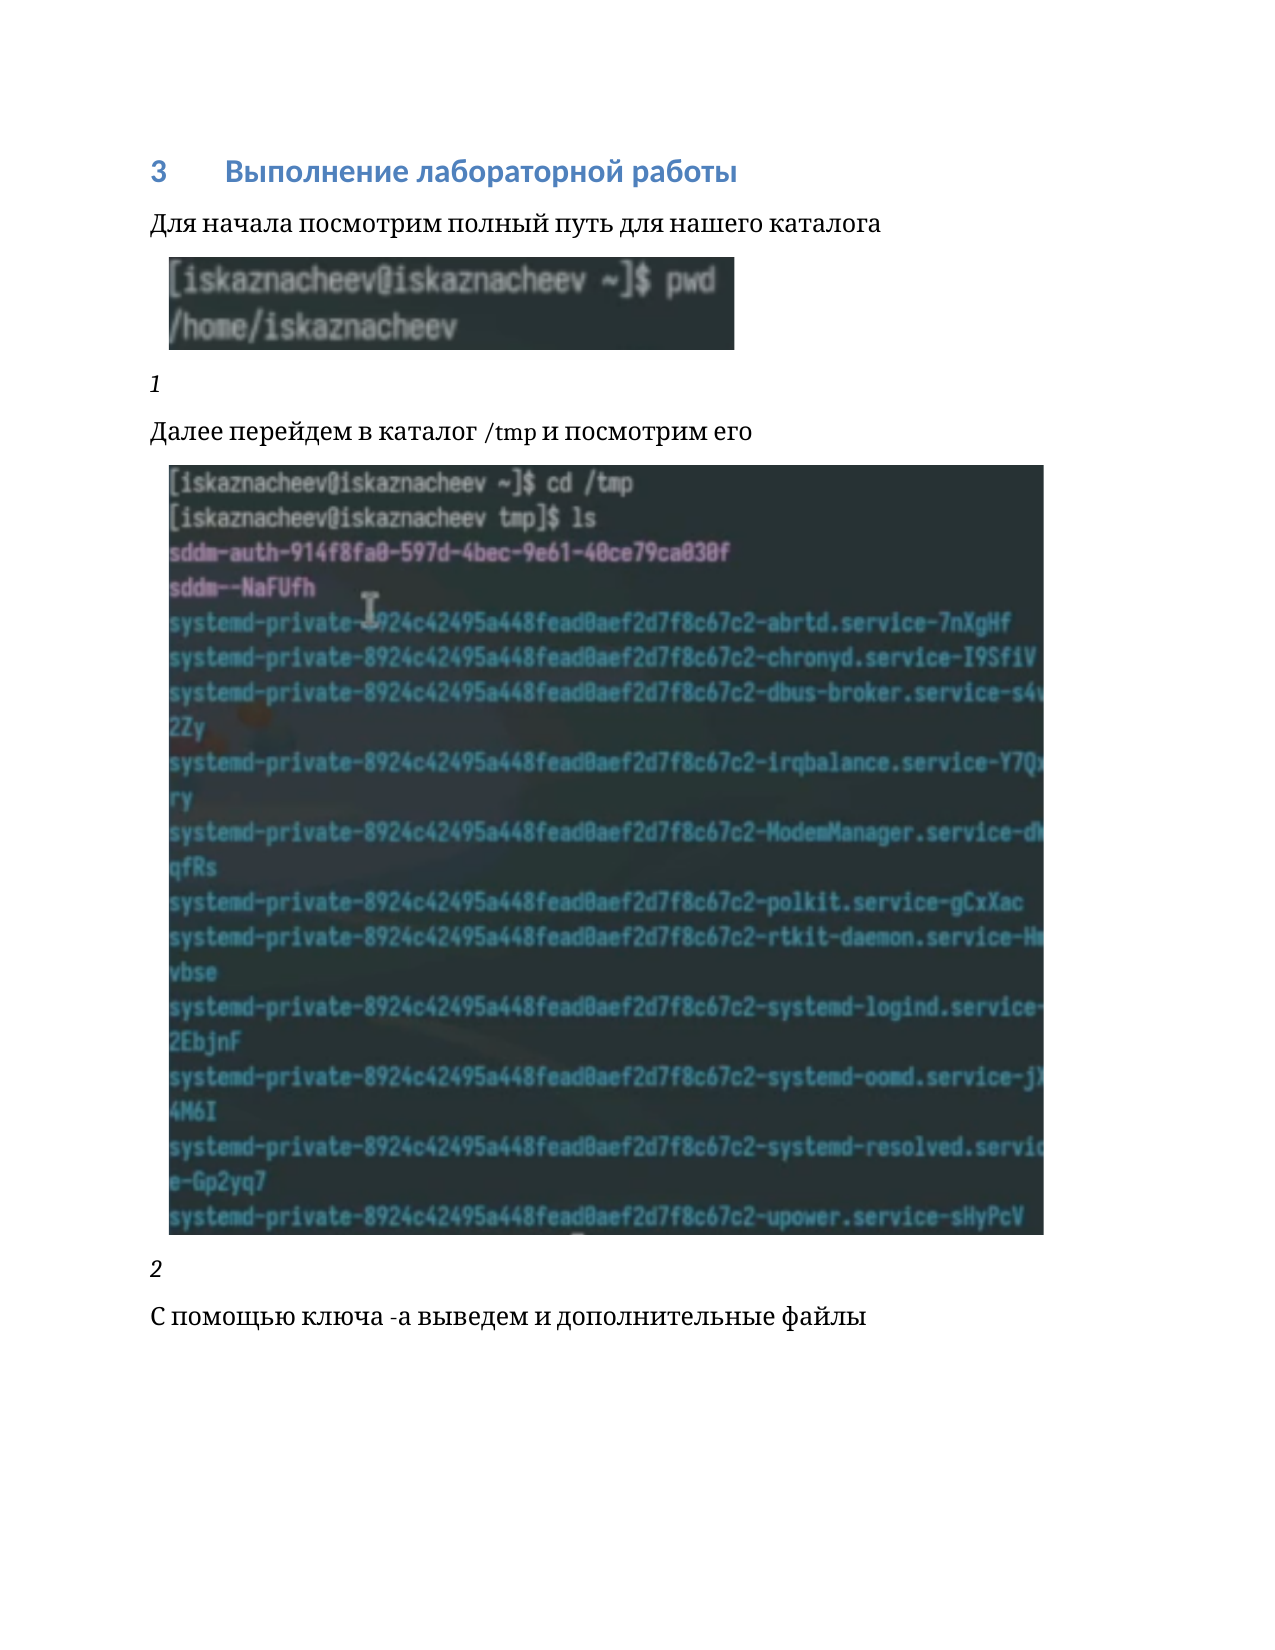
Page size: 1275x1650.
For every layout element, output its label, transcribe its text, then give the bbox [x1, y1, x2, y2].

picture [168, 257, 735, 350]
text Далее перейдем в каталог /tmp и посмотрим его [150, 417, 1125, 446]
picture [168, 465, 1044, 1235]
text Для начала посмотрим полный путь для нашего каталога [150, 209, 1125, 238]
text С помощью ключа -а выведем и дополнительные файлы [150, 1303, 1125, 1332]
subtitle 3 Выполнение лабораторной работы [150, 150, 1125, 191]
text 2 [150, 1255, 1125, 1284]
text 1 [150, 370, 1125, 399]
